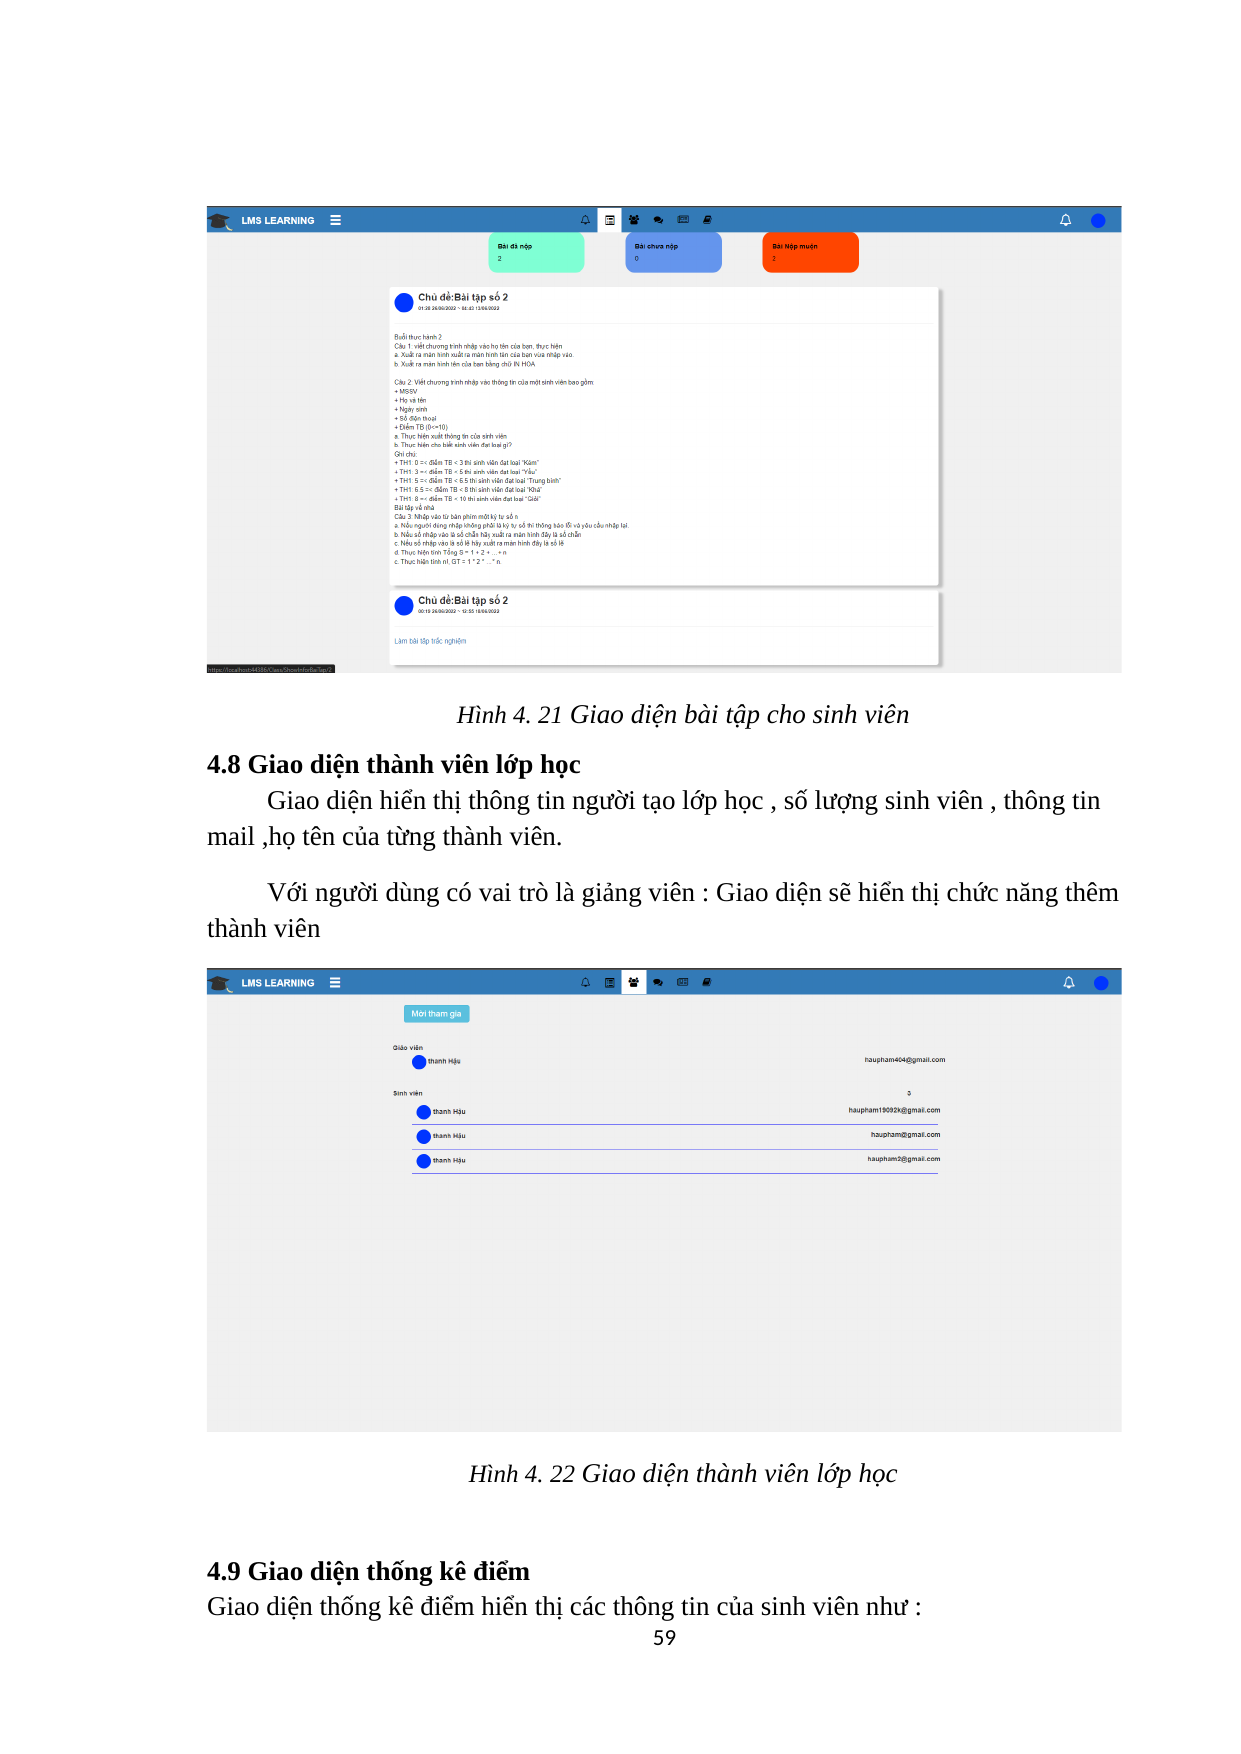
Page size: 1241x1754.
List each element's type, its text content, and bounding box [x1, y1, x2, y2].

subtitle 4.8 Giao diện thành viên lớp học [207, 748, 1122, 780]
picture [206, 206, 1122, 673]
text Giao diện hiển thị thông tin người tạo lớp học , số lượng sinh viên , thông tin mail ,họ tên của từng thành viên. [207, 784, 1122, 851]
text Giao diện thống kê điểm hiển thị các thông tin của sinh viên như : [207, 1590, 1122, 1621]
picture [206, 968, 1122, 1432]
text Với người dùng có vai trò là giảng viên : Giao diện sẽ hiển thị chức năng thêm thành viên [207, 877, 1122, 943]
subtitle 4.9 Giao diện thống kê điểm [207, 1554, 1122, 1586]
